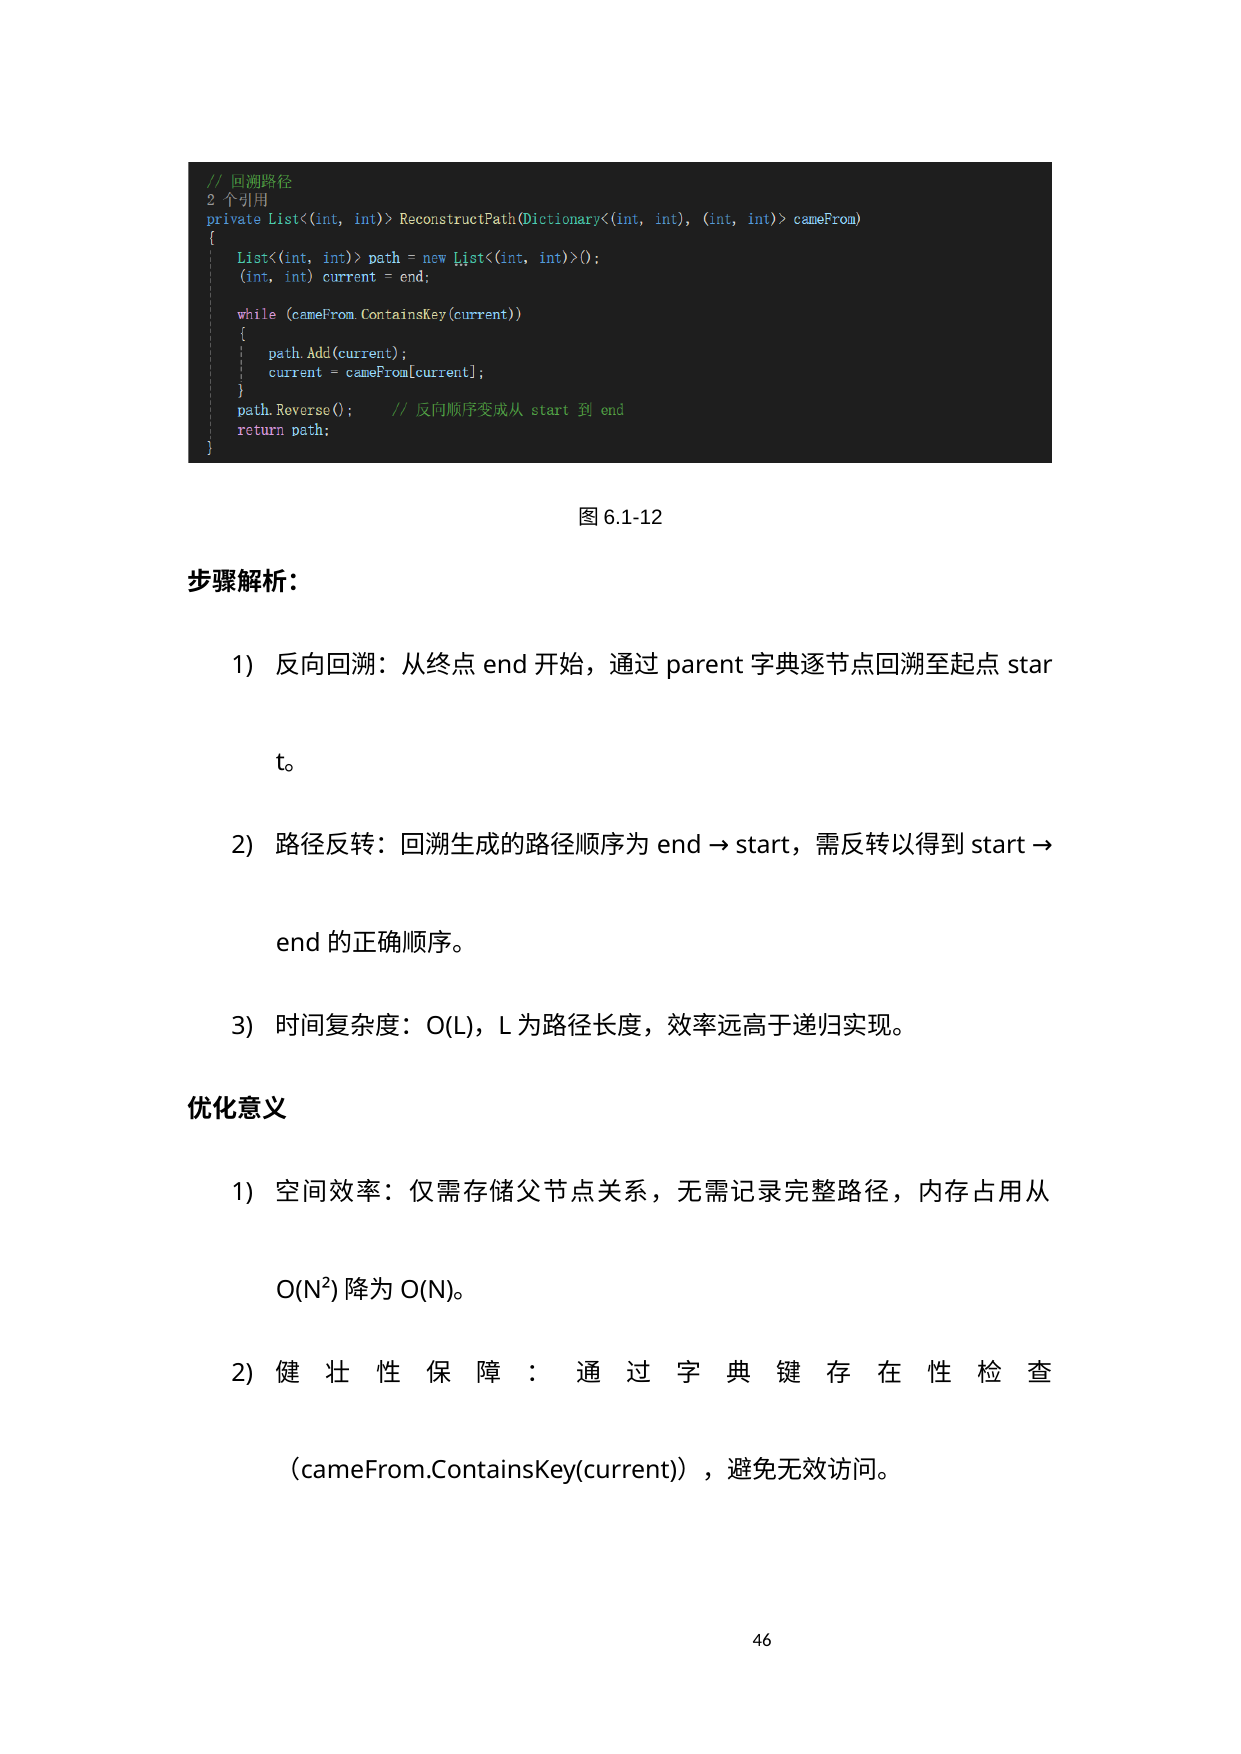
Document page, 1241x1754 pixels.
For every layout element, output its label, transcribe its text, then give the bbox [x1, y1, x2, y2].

list 路径反转：回溯生成的路径顺序为 end → start，需反转以得到 start → end 的正确顺序。 [231, 810, 1053, 973]
list 反向回溯：从终点 end 开始，通过 parent 字典逐节点回溯至起点 start。 [231, 630, 1053, 792]
list 图 6.1-12 [187, 499, 1053, 531]
picture [188, 162, 1052, 463]
list 时间复杂度：O(L)，L 为路径长度，效率远高于递归实现。 [231, 991, 1053, 1056]
list 空间效率：仅需存储父节点关系，无需记录完整路径，内存占用从 O(N²) 降为 O(N)。 [231, 1157, 1053, 1320]
text 优化意义 [187, 1074, 1053, 1139]
list 健壮性保障：通过字典键存在性检查（cameFrom.ContainsKey(current)），避免无效访问。 [231, 1338, 1053, 1500]
text 步骤解析： [187, 547, 1053, 612]
